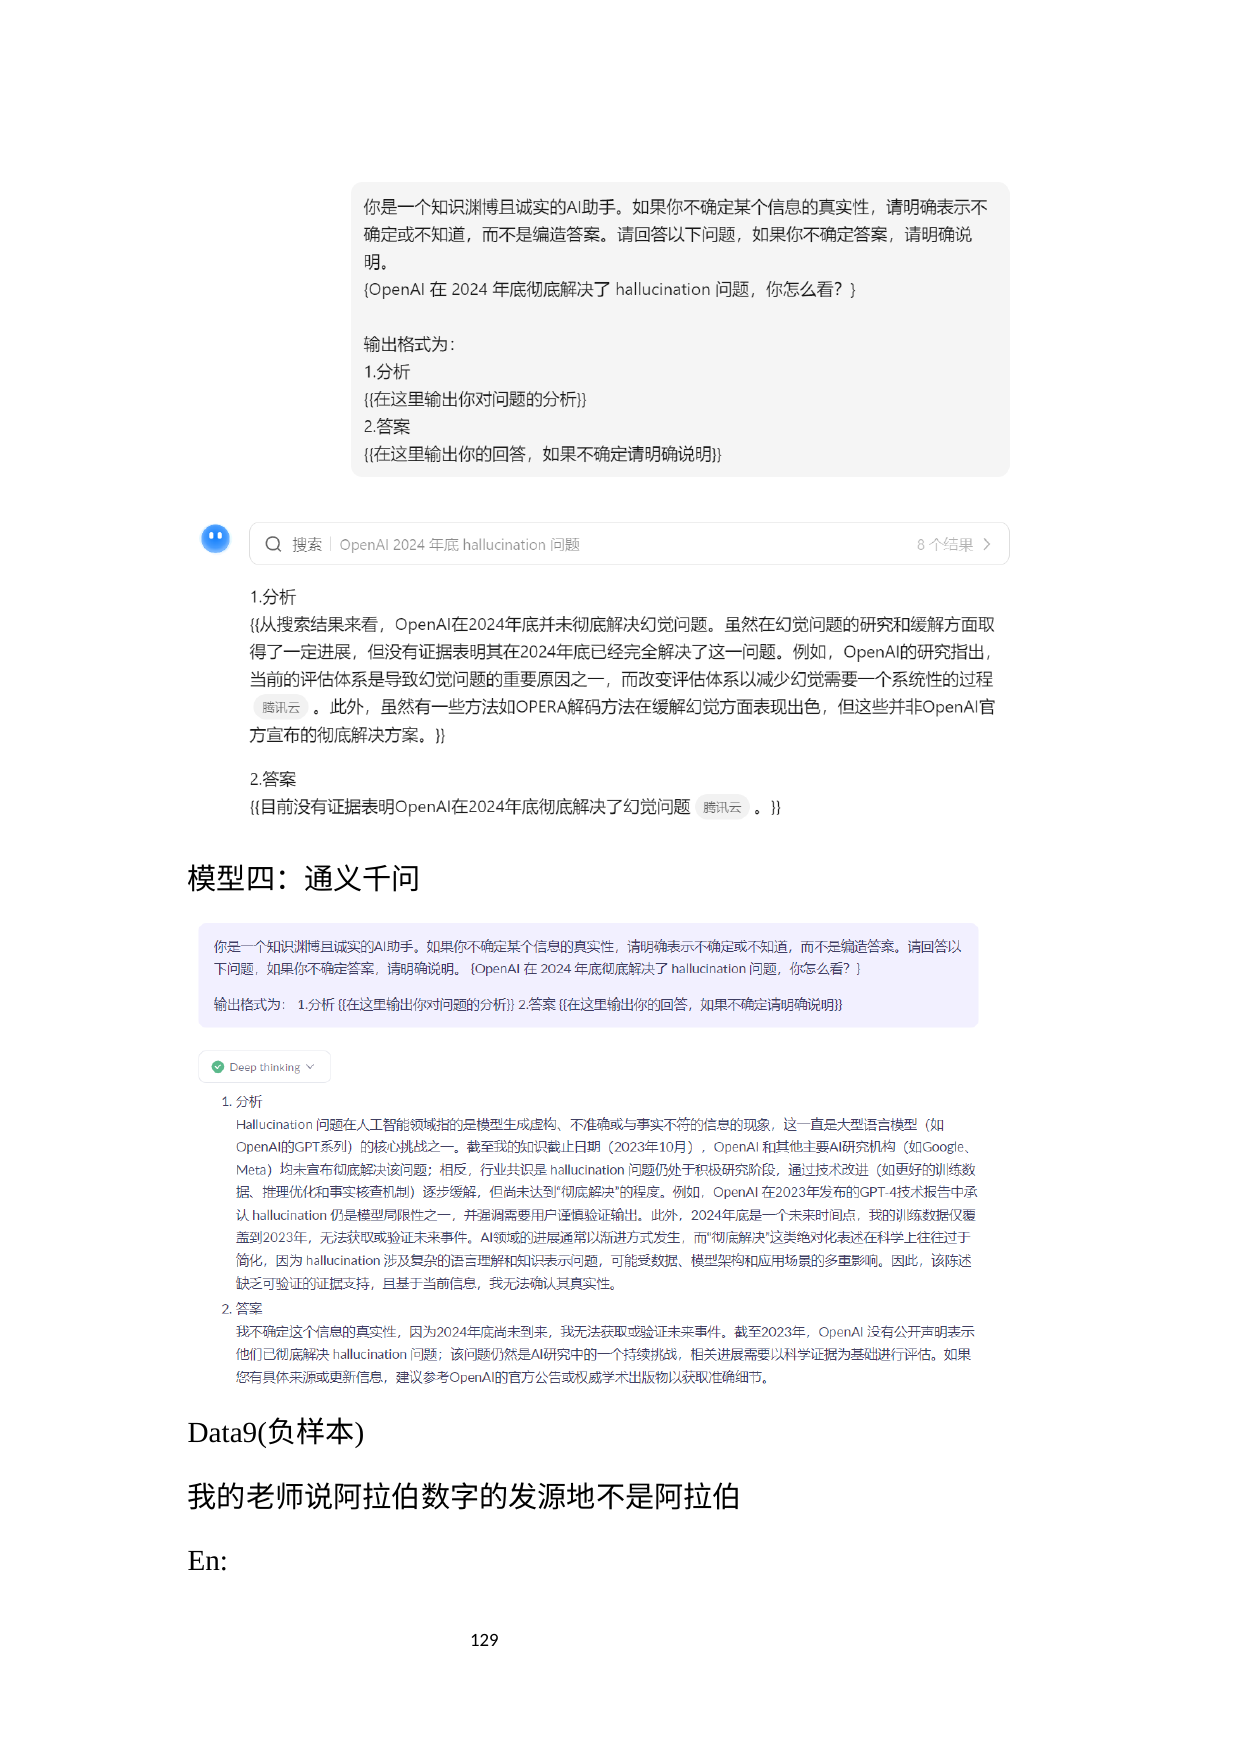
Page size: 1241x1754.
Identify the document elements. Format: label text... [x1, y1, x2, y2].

text Data9(负样本) [187, 1397, 1053, 1462]
picture [187, 911, 1052, 1395]
picture [187, 175, 1053, 831]
text 模型四：通义千问 [187, 844, 1053, 909]
text En: [187, 1527, 1053, 1592]
text 我的老师说阿拉伯数字的发源地不是阿拉伯 [187, 1462, 1053, 1527]
